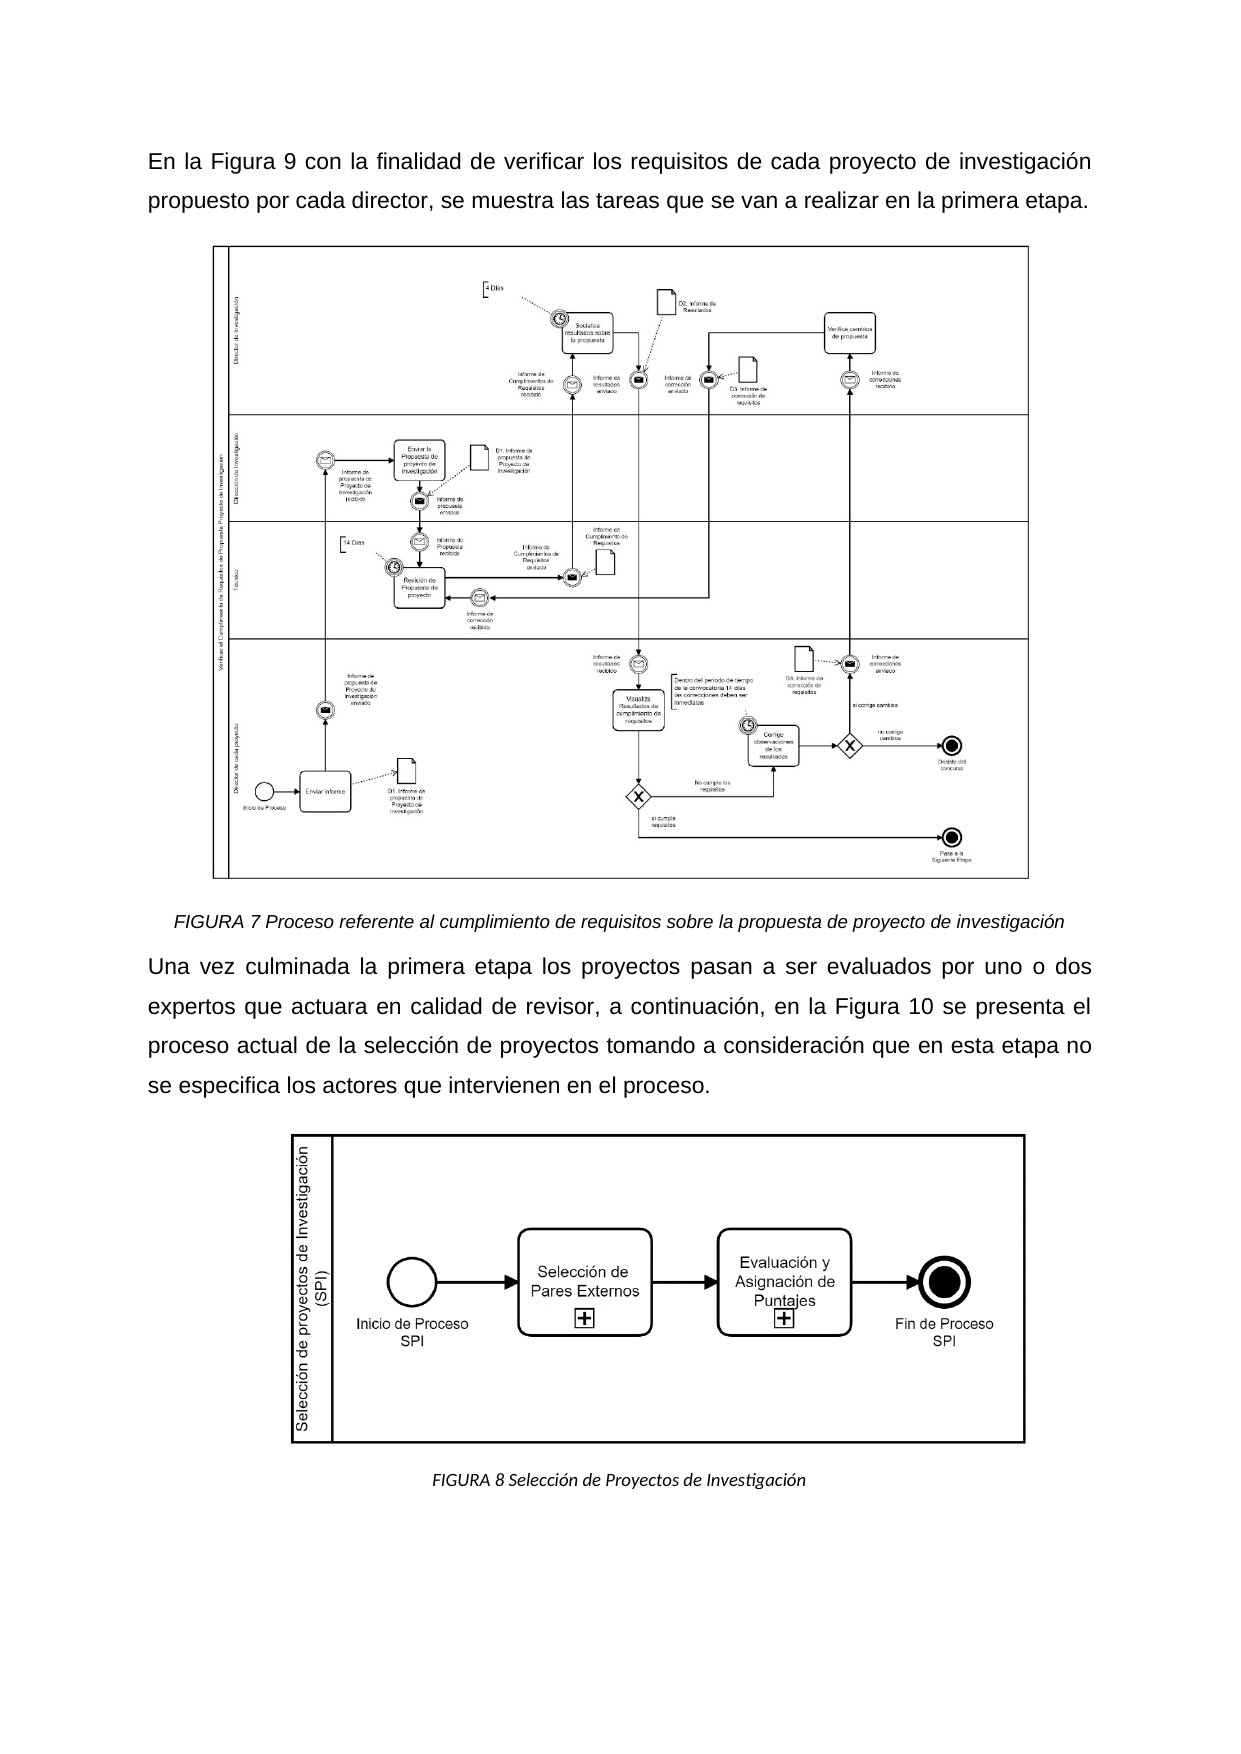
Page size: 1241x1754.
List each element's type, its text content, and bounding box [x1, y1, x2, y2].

text FIGURA 8 Selección de Proyectos de Investigación [148, 1468, 1092, 1491]
text FIGURA 7 Proceso referente al cumplimiento de requisitos sobre la propuesta de proyecto de investigación [148, 911, 1092, 932]
text Una vez culminada la primera etapa los proyectos pasan a ser evaluados por uno o dos expertos que actuara en calidad de revisor, a continuación, en la Figura 10 se presenta el proceso actual de la selección de proyectos tomando a consideración que en esta etapa no se especifica los actores que intervienen en el proceso. [148, 953, 1092, 1098]
picture [210, 243, 1031, 881]
picture [284, 1127, 1032, 1450]
text En la Figura 9 con la finalidad de verificar los requisitos de cada proyecto de investigación propuesto por cada director, se muestra las tareas que se van a realizar en la primera etapa. [148, 148, 1092, 213]
